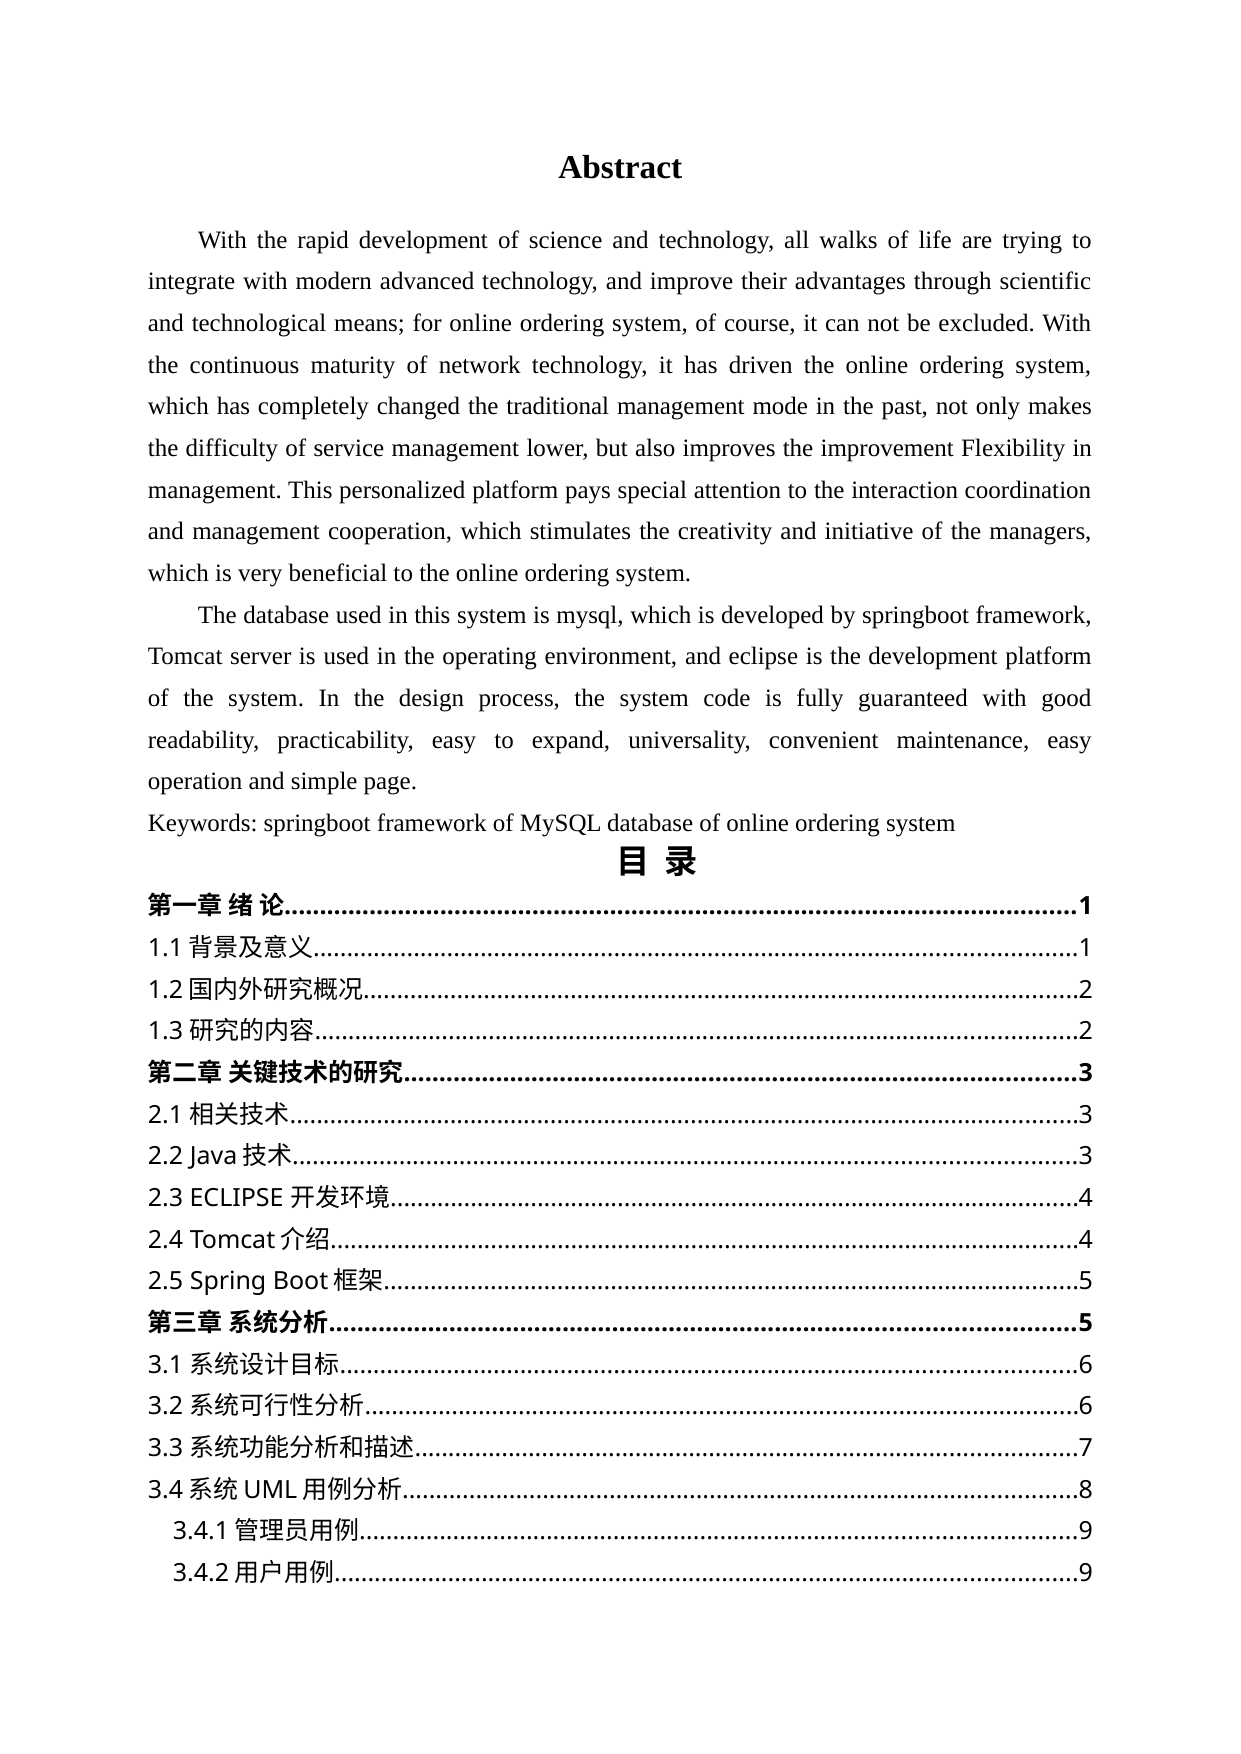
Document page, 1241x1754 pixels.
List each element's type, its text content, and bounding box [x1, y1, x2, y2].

text 3.2 系统可行性分析 6 [148, 1381, 1092, 1423]
text 3.4.1管理员用例 9 [148, 1506, 1092, 1548]
text 2.1 相关技术 3 [148, 1090, 1092, 1131]
text 第二章 关键技术的研究 3 [148, 1048, 1092, 1090]
text 3.1 系统设计目标 6 [148, 1340, 1092, 1381]
text 第三章 系统分析 5 [148, 1298, 1092, 1340]
text 第一章 绪 论 1 [148, 881, 1092, 923]
text 1.2国内外研究概况 2 [148, 965, 1092, 1006]
text 3.3 系统功能分析和描述 7 [148, 1423, 1092, 1465]
text 3.4系统UML用例分析 8 [148, 1465, 1092, 1506]
text 2.4 Tomcat介绍 4 [148, 1215, 1092, 1256]
text Keywords: springboot framework of MySQL database of online ordering system [148, 798, 1092, 840]
text 2.2 Java技术 3 [148, 1131, 1092, 1173]
text 1.3 研究的内容 2 [148, 1006, 1092, 1048]
text 2.5 Spring Boot框架 5 [148, 1256, 1092, 1298]
text Abstract [148, 148, 1092, 186]
text With the rapid development of science and technology, all walks of life are trying to integrate with modern advanced technology, and improve their advantages through scientific and technological means; for online ordering system, of course, it can not be excluded. With the continuous maturity of network technology, it has driven the online ordering system, which has completely changed the traditional management mode in the past, not only makes the difficulty of service management lower, but also improves the improvement Flexibility in management. This personalized platform pays special attention to the interaction coordination and management cooperation, which stimulates the creativity and initiative of the managers, which is very beneficial to the online ordering system. [148, 215, 1092, 590]
text 1.1背景及意义 1 [148, 923, 1092, 965]
text The database used in this system is mysql, which is developed by springboot framework, Tomcat server is used in the operating environment, and eclipse is the development platform of the system. In the design process, the system code is fully guaranteed with good readability, practicability, easy to expand, universality, convenient maintenance, easy operation and simple page. [148, 590, 1092, 798]
text 3.4.2用户用例 9 [148, 1548, 1092, 1590]
text 2.3 ECLIPSE 开发环境 4 [148, 1173, 1092, 1215]
text 目 录 [148, 840, 1092, 881]
